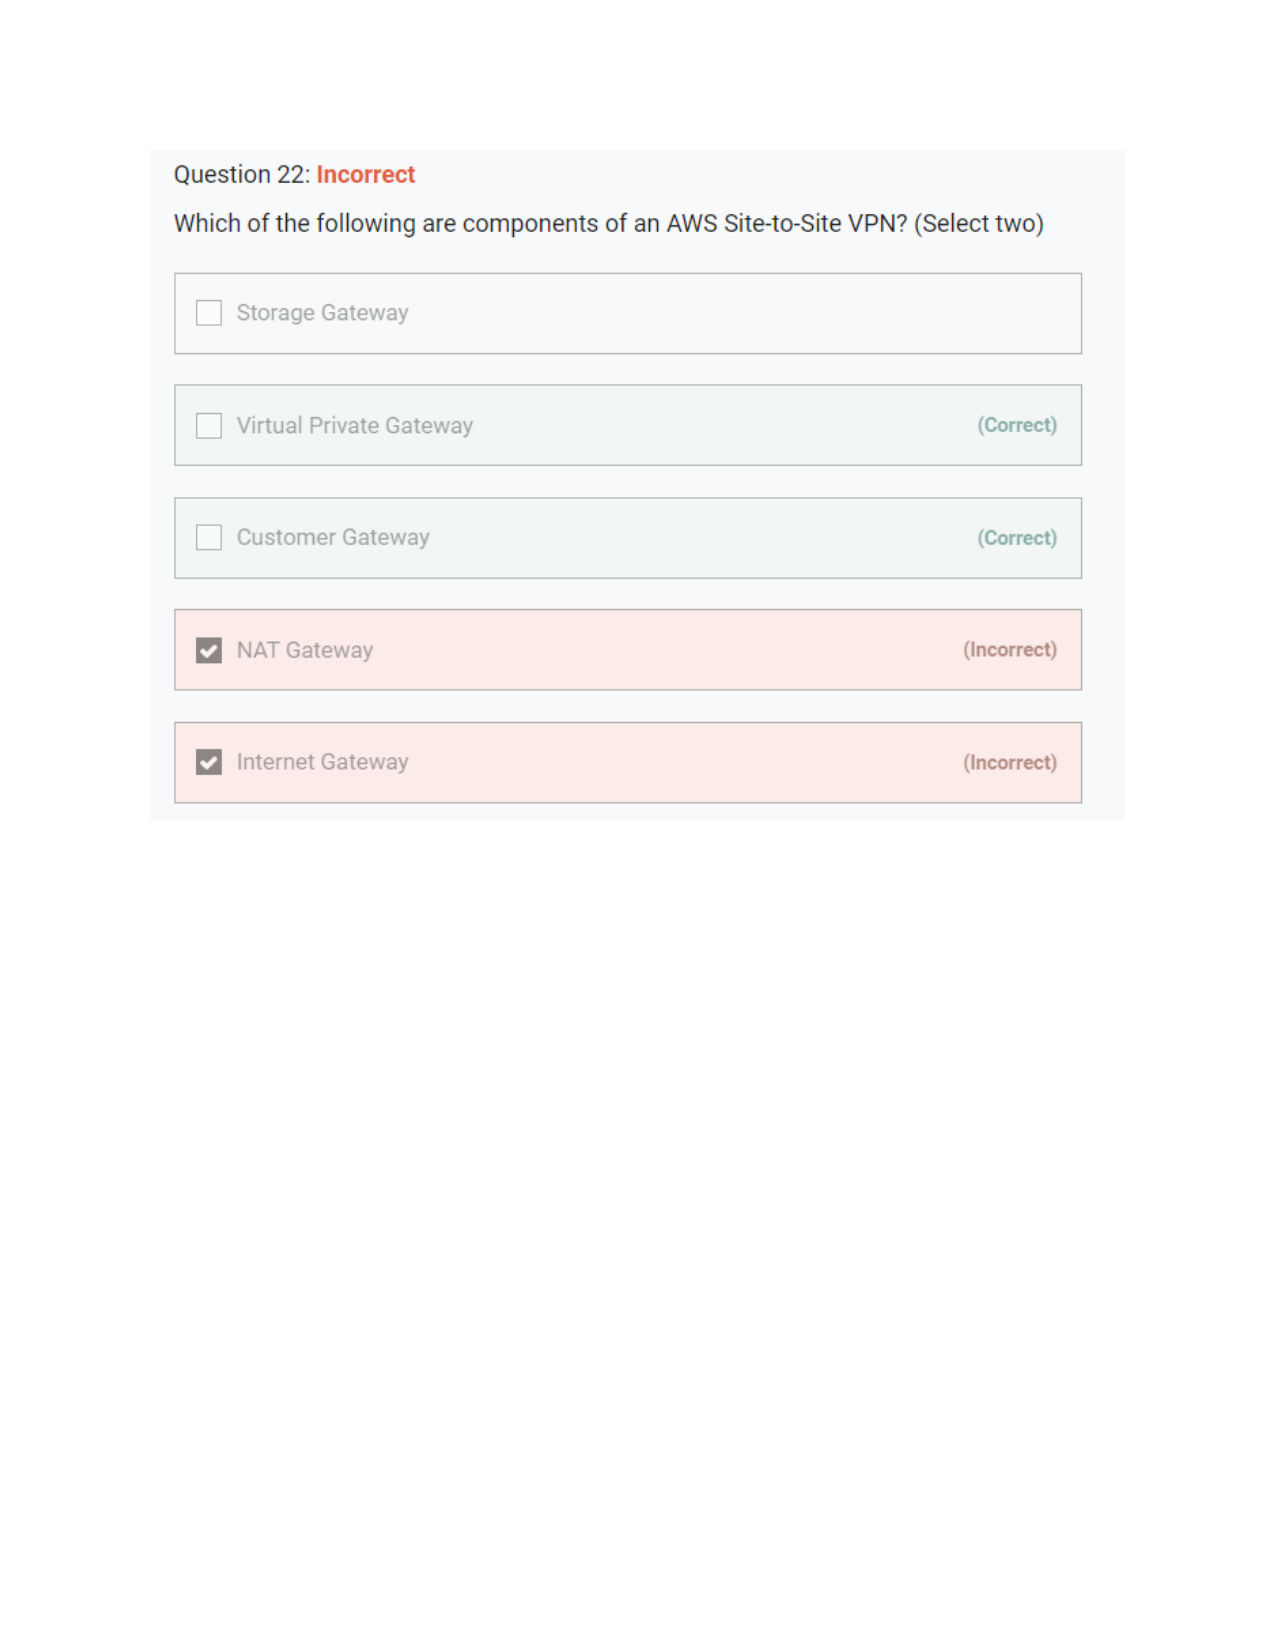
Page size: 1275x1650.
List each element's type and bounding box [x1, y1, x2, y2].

picture [150, 150, 1125, 820]
